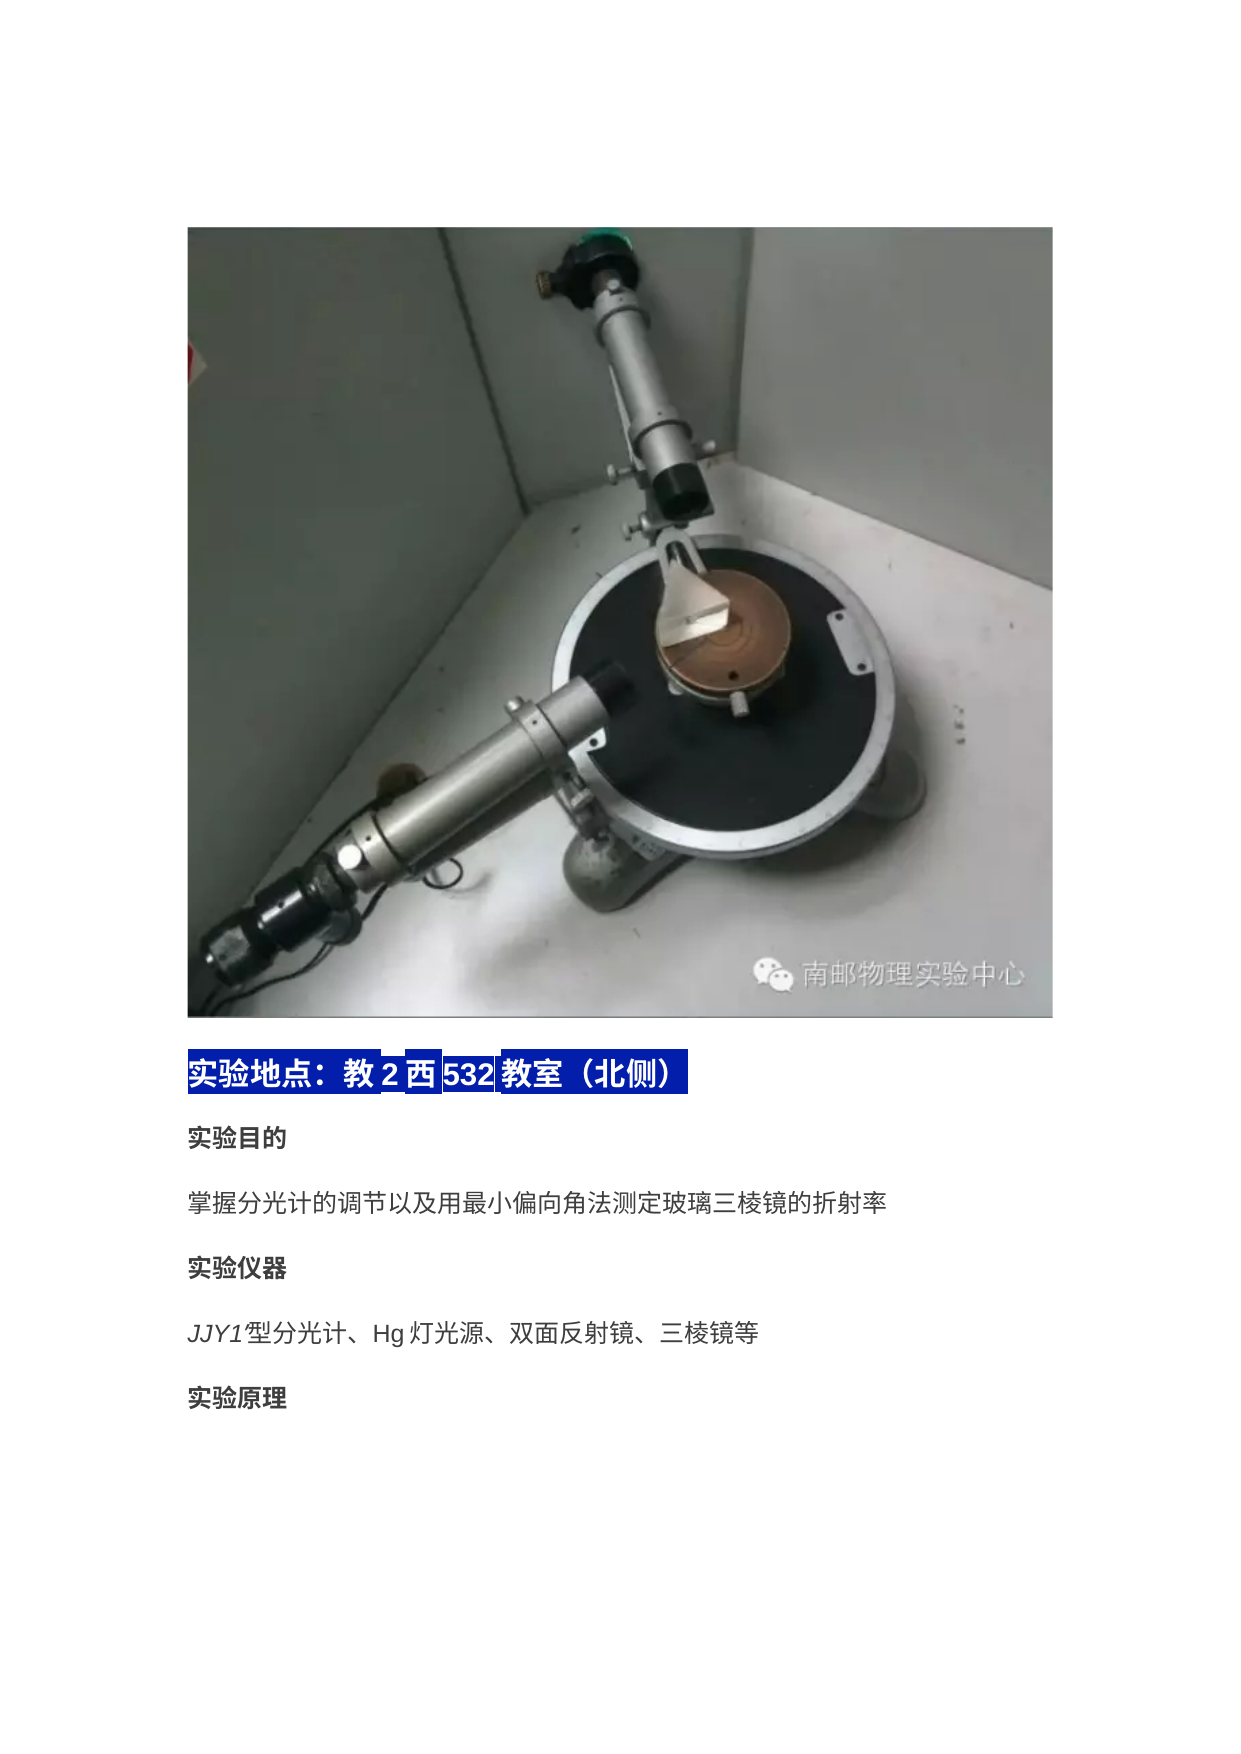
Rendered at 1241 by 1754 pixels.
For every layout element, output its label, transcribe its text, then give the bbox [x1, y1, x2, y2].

text 实验地点：教2西532教室（北侧） [187, 1039, 1053, 1104]
text JJY1’型分光计、Hg灯光源、双面反射镜、三棱镜等 [187, 1299, 1053, 1364]
text 实验仪器 [187, 1234, 1053, 1299]
text 掌握分光计的调节以及用最小偏向角法测定玻璃三棱镜的折射率 [187, 1169, 1053, 1234]
text 实验原理 [187, 1364, 1053, 1429]
text 实验目的 [187, 1104, 1053, 1169]
picture [187, 227, 1053, 1018]
